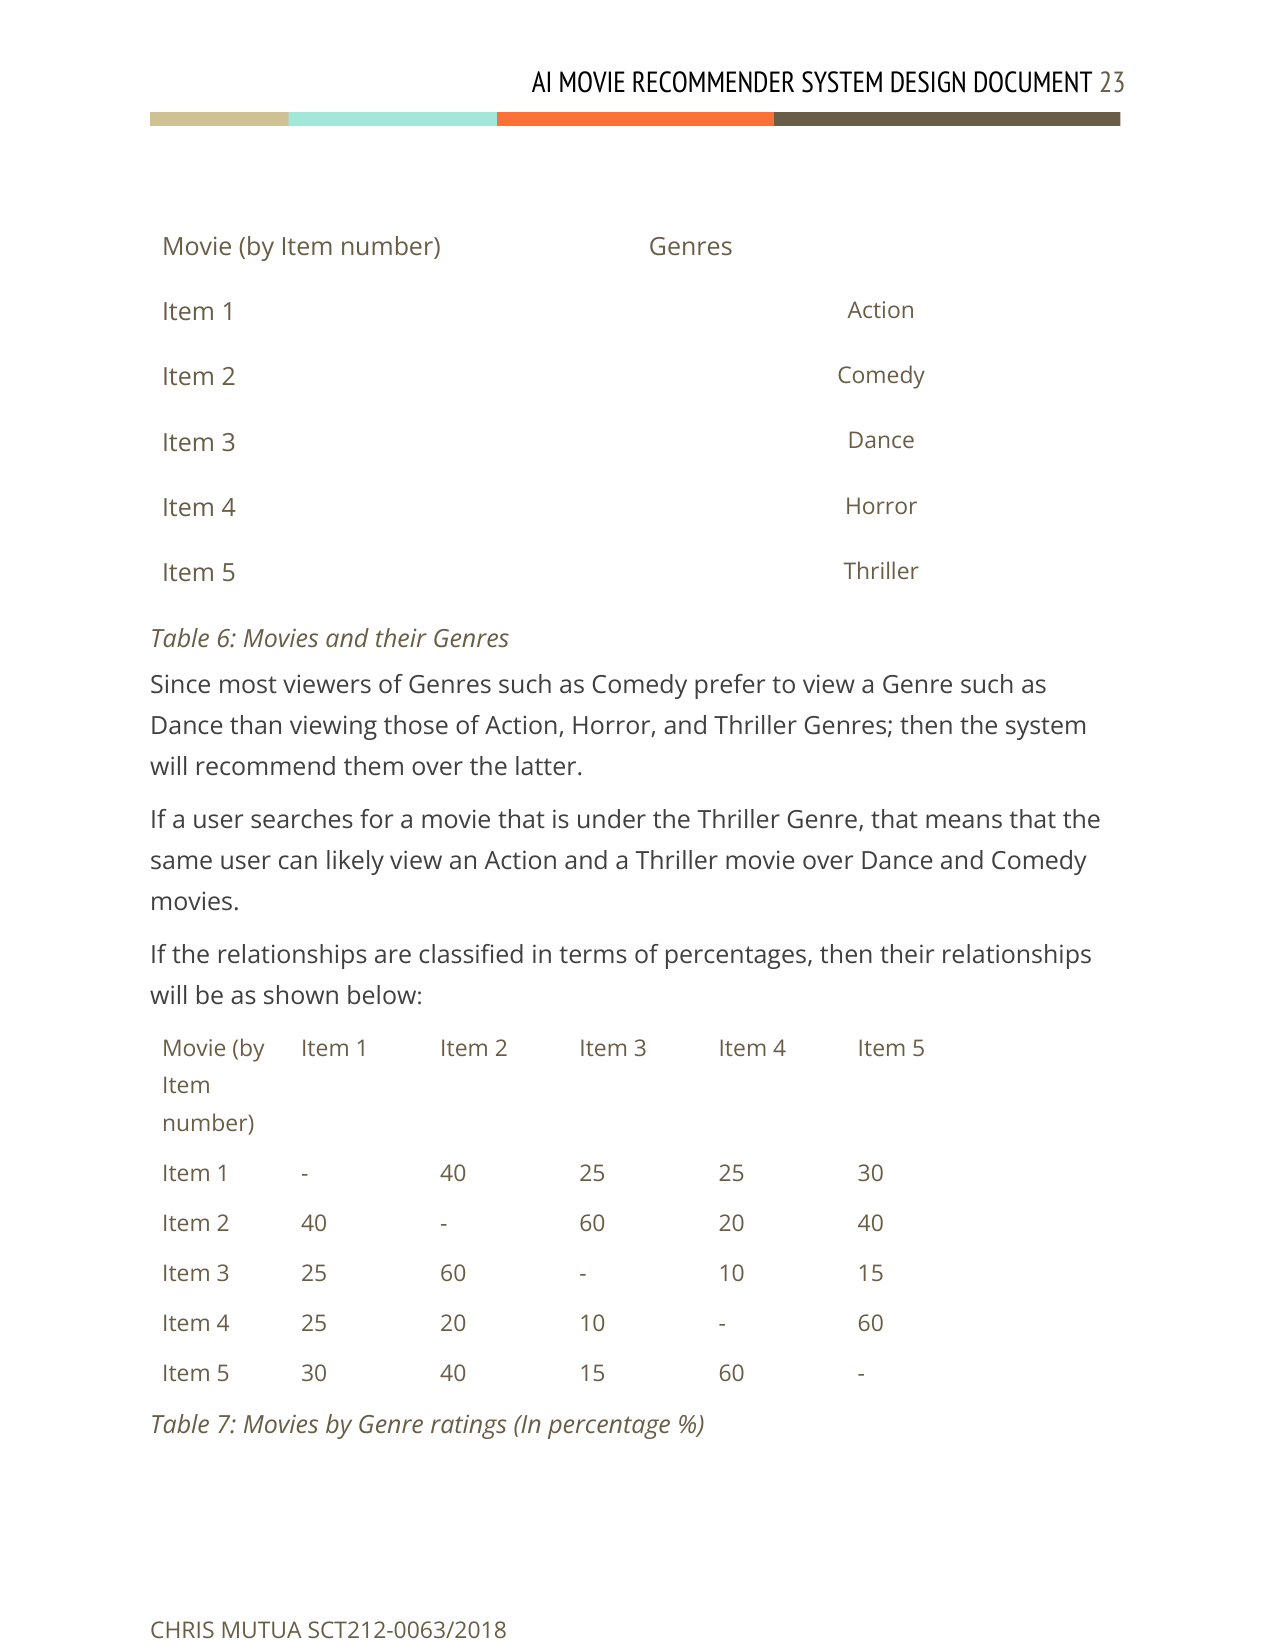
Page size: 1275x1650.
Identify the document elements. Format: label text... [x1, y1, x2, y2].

table_header Item 2 [429, 1020, 567, 1143]
table_cell 60 [429, 1245, 567, 1293]
table_cell 25 [568, 1145, 707, 1193]
table_cell Item 2 [151, 1195, 289, 1243]
table_cell Item 1 [151, 281, 637, 345]
table_cell 40 [429, 1345, 567, 1393]
text If the relationships are classified in terms of percentages, then their relationships will be as shown below: [150, 937, 1125, 1012]
table_cell 25 [290, 1245, 428, 1293]
table_cell Item 4 [151, 477, 637, 541]
table_cell - [429, 1195, 567, 1243]
table_cell 40 [429, 1145, 567, 1193]
table_cell Action [638, 281, 1124, 345]
table_cell 15 [847, 1245, 985, 1293]
table_header Item 3 [568, 1020, 707, 1143]
table_cell 15 [568, 1345, 707, 1393]
table_cell Thriller [638, 543, 1124, 607]
text Table 7: Movies by Genre ratings (In percentage %) [150, 1407, 1125, 1441]
table_cell - [708, 1295, 846, 1343]
table_cell - [290, 1145, 428, 1193]
table_header Item 1 [290, 1020, 428, 1143]
table_cell Item 5 [151, 1345, 289, 1393]
table_cell 10 [708, 1245, 846, 1293]
picture [150, 112, 1121, 126]
table_cell - [568, 1245, 707, 1293]
table_cell Item 2 [151, 346, 637, 411]
table_cell 10 [568, 1295, 707, 1343]
table_cell 40 [847, 1195, 985, 1243]
table_header Movie (by Item number) [151, 1020, 289, 1143]
table_cell Item 3 [151, 1245, 289, 1293]
table_cell 60 [708, 1345, 846, 1393]
table_cell Horror [638, 477, 1124, 541]
table_cell Item 3 [151, 412, 637, 476]
text Since most viewers of Genres such as Comedy prefer to view a Genre such as Dance than viewing those of Action, Horror, and Thriller Genres; then the system will recommend them over the latter. [150, 667, 1125, 782]
table_cell 40 [290, 1195, 428, 1243]
table_cell 20 [429, 1295, 567, 1343]
table_cell 25 [290, 1295, 428, 1343]
table_header Genres [638, 216, 1124, 280]
table_cell - [847, 1345, 985, 1393]
table_cell 25 [708, 1145, 846, 1193]
table_cell 30 [847, 1145, 985, 1193]
table_cell Item 1 [151, 1145, 289, 1193]
table_cell Item 5 [151, 543, 637, 607]
table_header Item 4 [708, 1020, 846, 1143]
table_cell 30 [290, 1345, 428, 1393]
table_cell 60 [568, 1195, 707, 1243]
text If a user searches for a movie that is under the Thriller Genre, that means that the same user can likely view an Action and a Thriller movie over Dance and Comedy movies. [150, 802, 1125, 917]
table_cell Item 4 [151, 1295, 289, 1343]
table_cell Dance [638, 412, 1124, 476]
table_cell Comedy [638, 346, 1124, 411]
table_cell 60 [847, 1295, 985, 1343]
table_cell 20 [708, 1195, 846, 1243]
table_header Item 5 [847, 1020, 985, 1143]
text Table 6: Movies and their Genres [150, 620, 1125, 654]
table_header Movie (by Item number) [151, 216, 637, 280]
